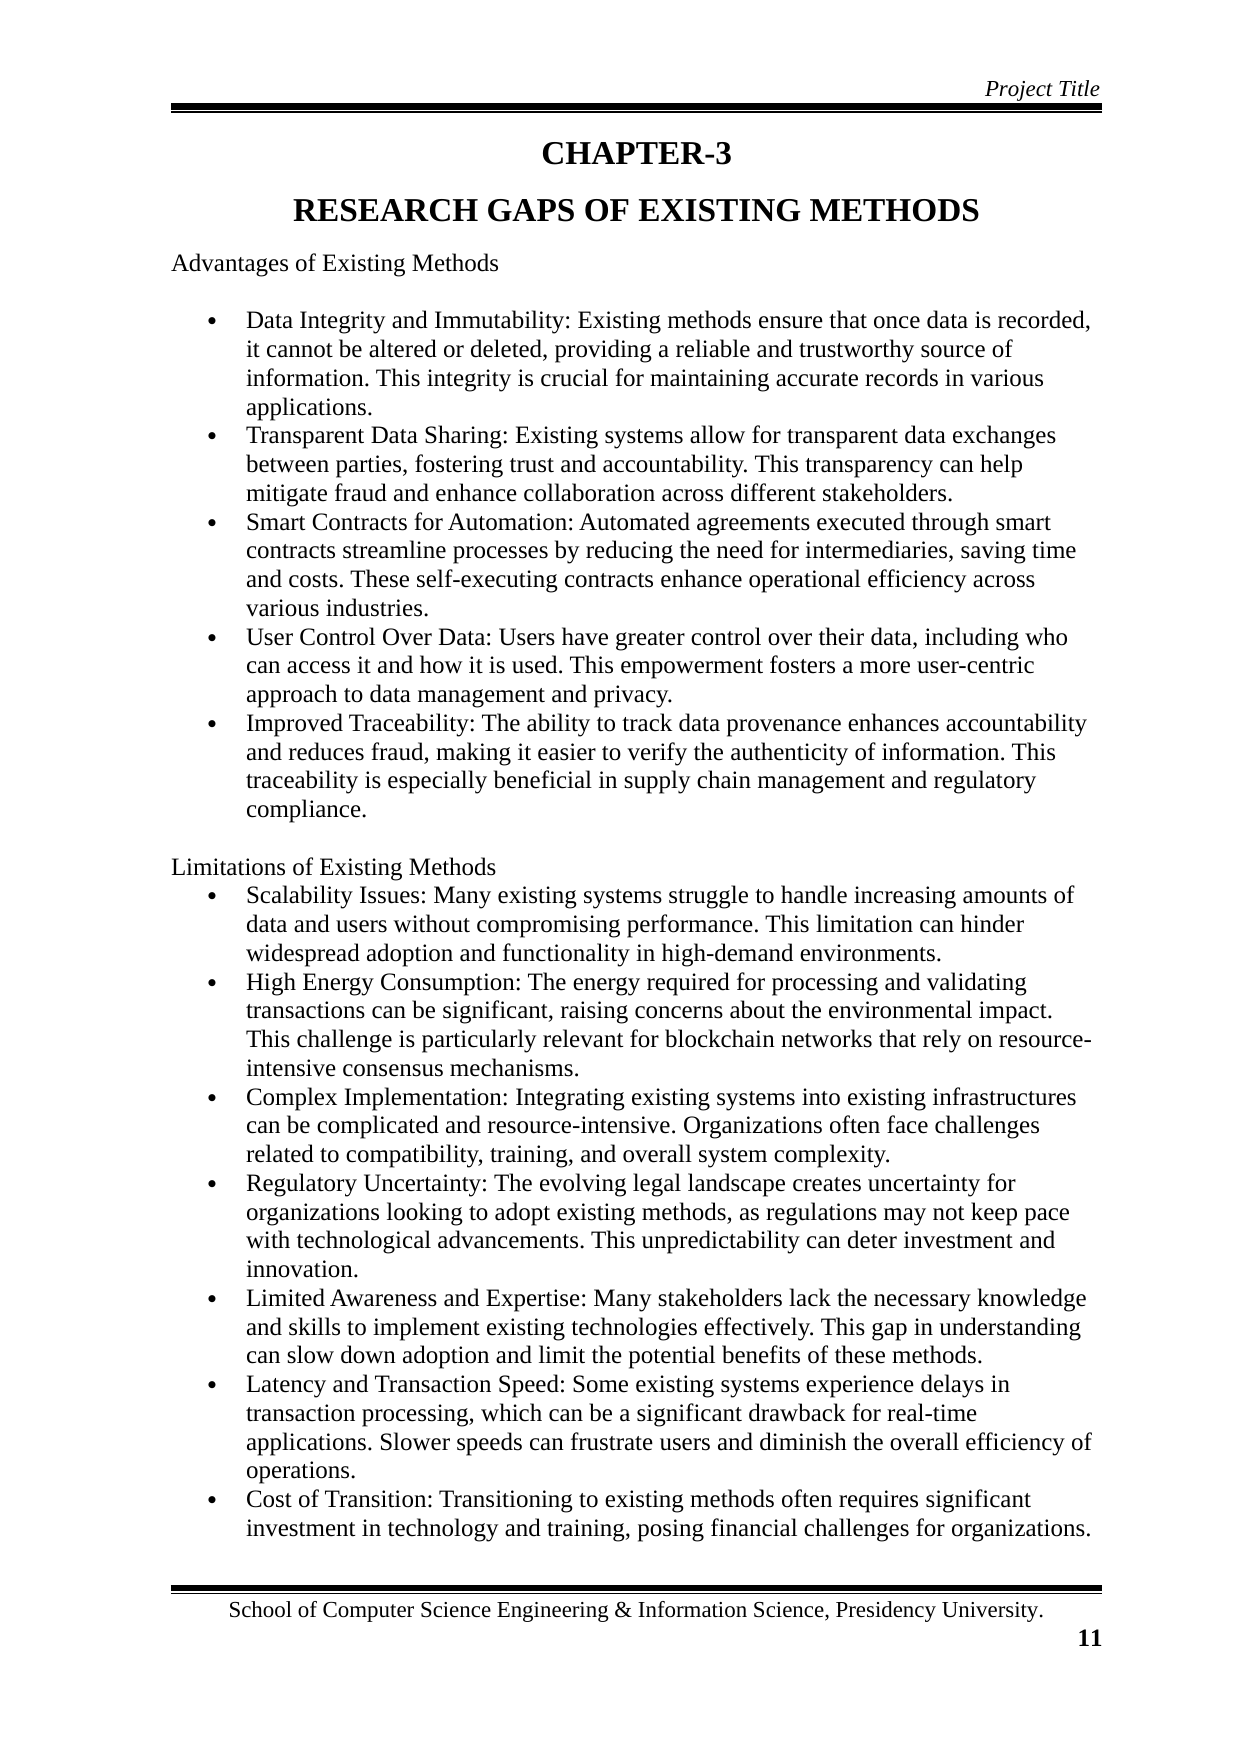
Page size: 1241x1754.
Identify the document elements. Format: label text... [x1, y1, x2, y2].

list Limited Awareness and Expertise: Many stakeholders lack the necessary knowledge and skills to implement existing technologies effectively. This gap in understanding can slow down adoption and limit the potential benefits of these methods. [208, 1283, 1102, 1369]
list Latency and Transaction Speed: Some existing systems experience delays in transaction processing, which can be a significant drawback for real-time applications. Slower speeds can frustrate users and diminish the overall efficiency of operations. [208, 1369, 1102, 1484]
list Improved Traceability: The ability to track data provenance enhances accountability and reduces fraud, making it easier to verify the authenticity of information. This traceability is especially beneficial in supply chain management and regulatory compliance. [208, 708, 1102, 823]
list High Energy Consumption: The energy required for processing and validating transactions can be significant, raising concerns about the environmental impact. This challenge is particularly relevant for blockchain networks that rely on resource-intensive consensus mechanisms. [208, 967, 1102, 1082]
list User Control Over Data: Users have greater control over their data, including who can access it and how it is used. This empowerment fosters a more user-centric approach to data management and privacy. [208, 622, 1102, 708]
list Complex Implementation: Integrating existing systems into existing infrastructures can be complicated and resource-intensive. Organizations often face challenges related to compatibility, training, and overall system complexity. [208, 1082, 1102, 1168]
list Scalability Issues: Many existing systems struggle to handle increasing amounts of data and users without compromising performance. This limitation can hinder widespread adoption and functionality in high-demand environments. [208, 880, 1102, 967]
text RESEARCH GAPS OF EXISTING METHODS [171, 190, 1102, 229]
list Data Integrity and Immutability: Existing methods ensure that once data is recorded, it cannot be altered or deleted, providing a reliable and trustworthy source of information. This integrity is crucial for maintaining accurate records in various applications. [208, 305, 1102, 420]
list Regulatory Uncertainty: The evolving legal landscape creates uncertainty for organizations looking to adopt existing methods, as regulations may not keep pace with technological advancements. This unpredictability can deter investment and innovation. [208, 1168, 1102, 1283]
text Limitations of Existing Methods [171, 852, 1102, 880]
list Transparent Data Sharing: Existing systems allow for transparent data exchanges between parties, fostering trust and accountability. This transparency can help mitigate fraud and enhance collaboration across different stakeholders. [208, 420, 1102, 507]
text Advantages of Existing Methods [171, 248, 1102, 277]
text CHAPTER-3 [171, 133, 1102, 171]
list Smart Contracts for Automation: Automated agreements executed through smart contracts streamline processes by reducing the need for intermediaries, saving time and costs. These self-executing contracts enhance operational efficiency across various industries. [208, 507, 1102, 622]
list Cost of Transition: Transitioning to existing methods often requires significant investment in technology and training, posing financial challenges for organizations. [208, 1484, 1102, 1542]
